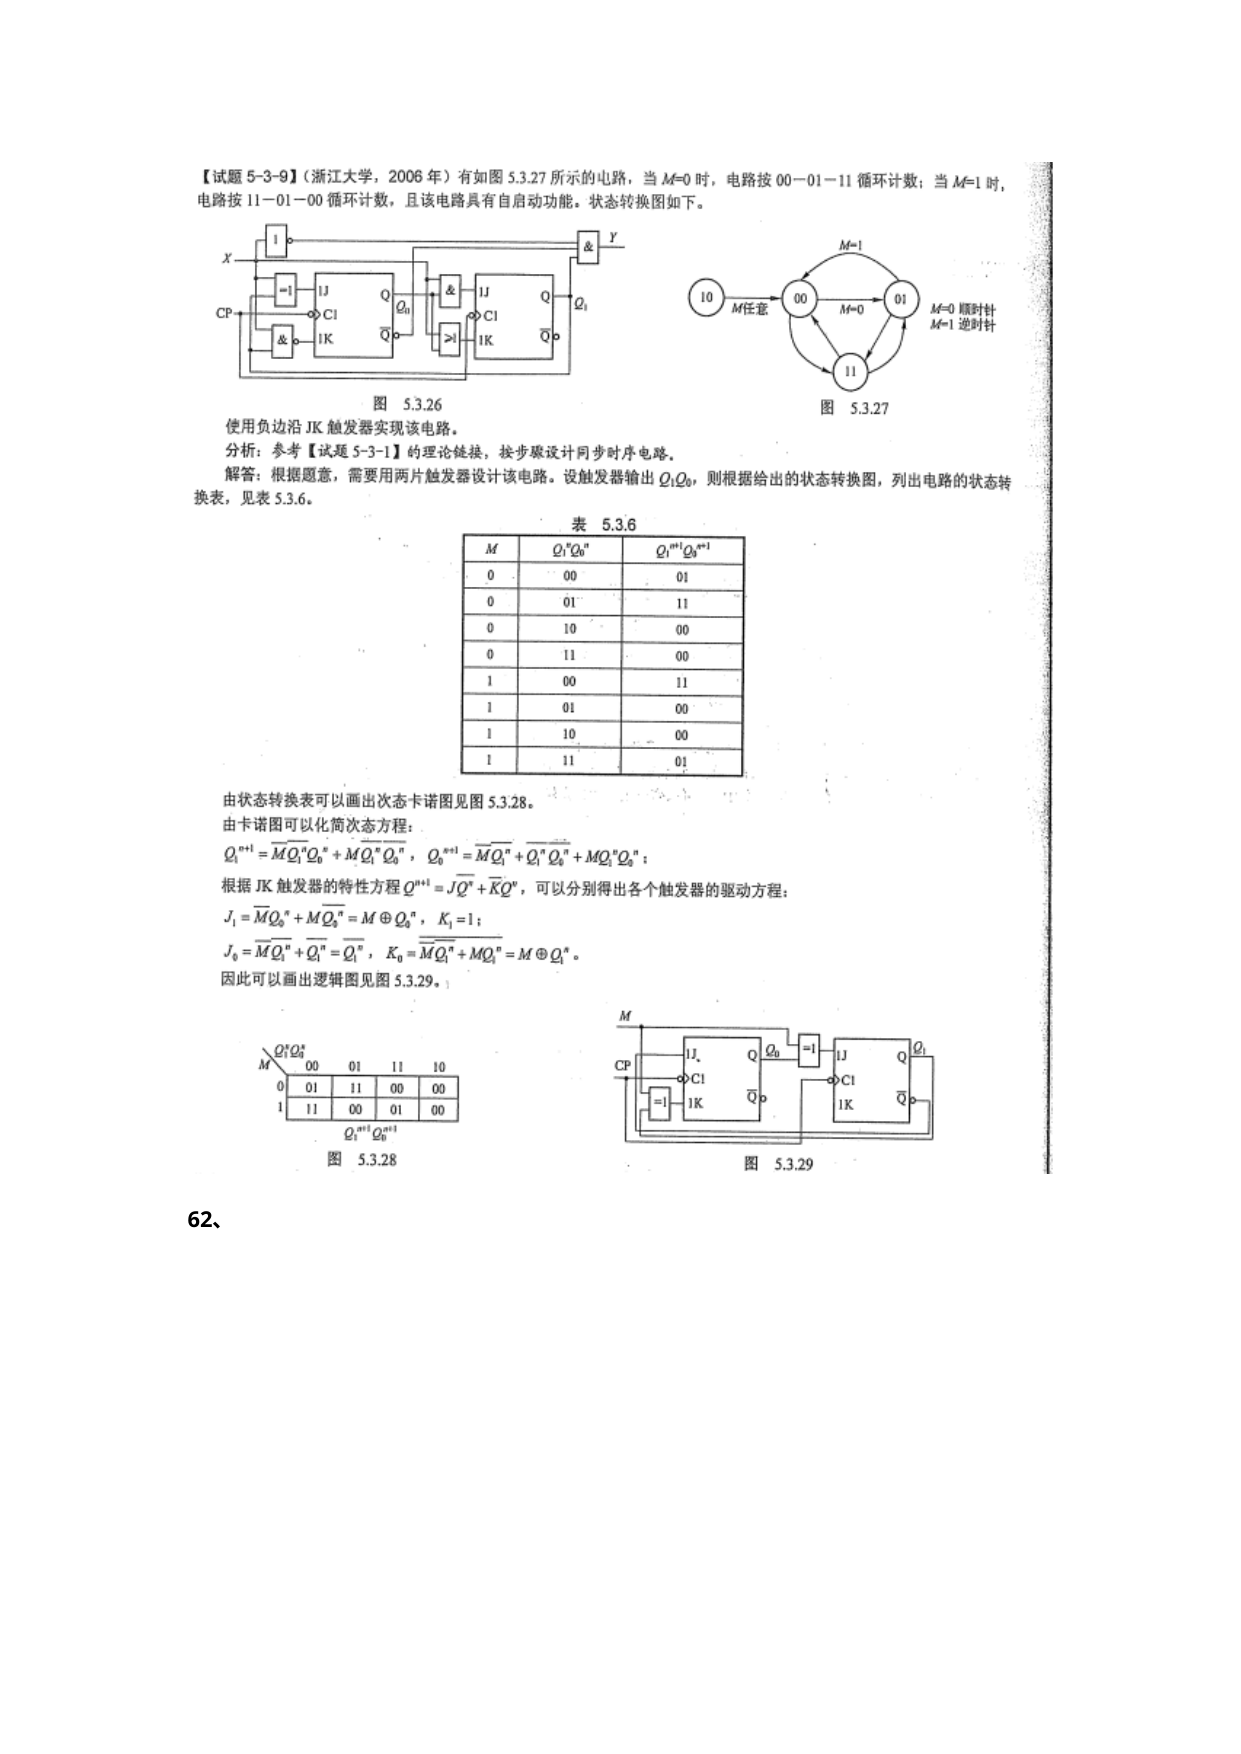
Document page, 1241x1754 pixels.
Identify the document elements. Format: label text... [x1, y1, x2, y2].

text 62、 [187, 1202, 1053, 1234]
picture [187, 162, 1053, 1174]
